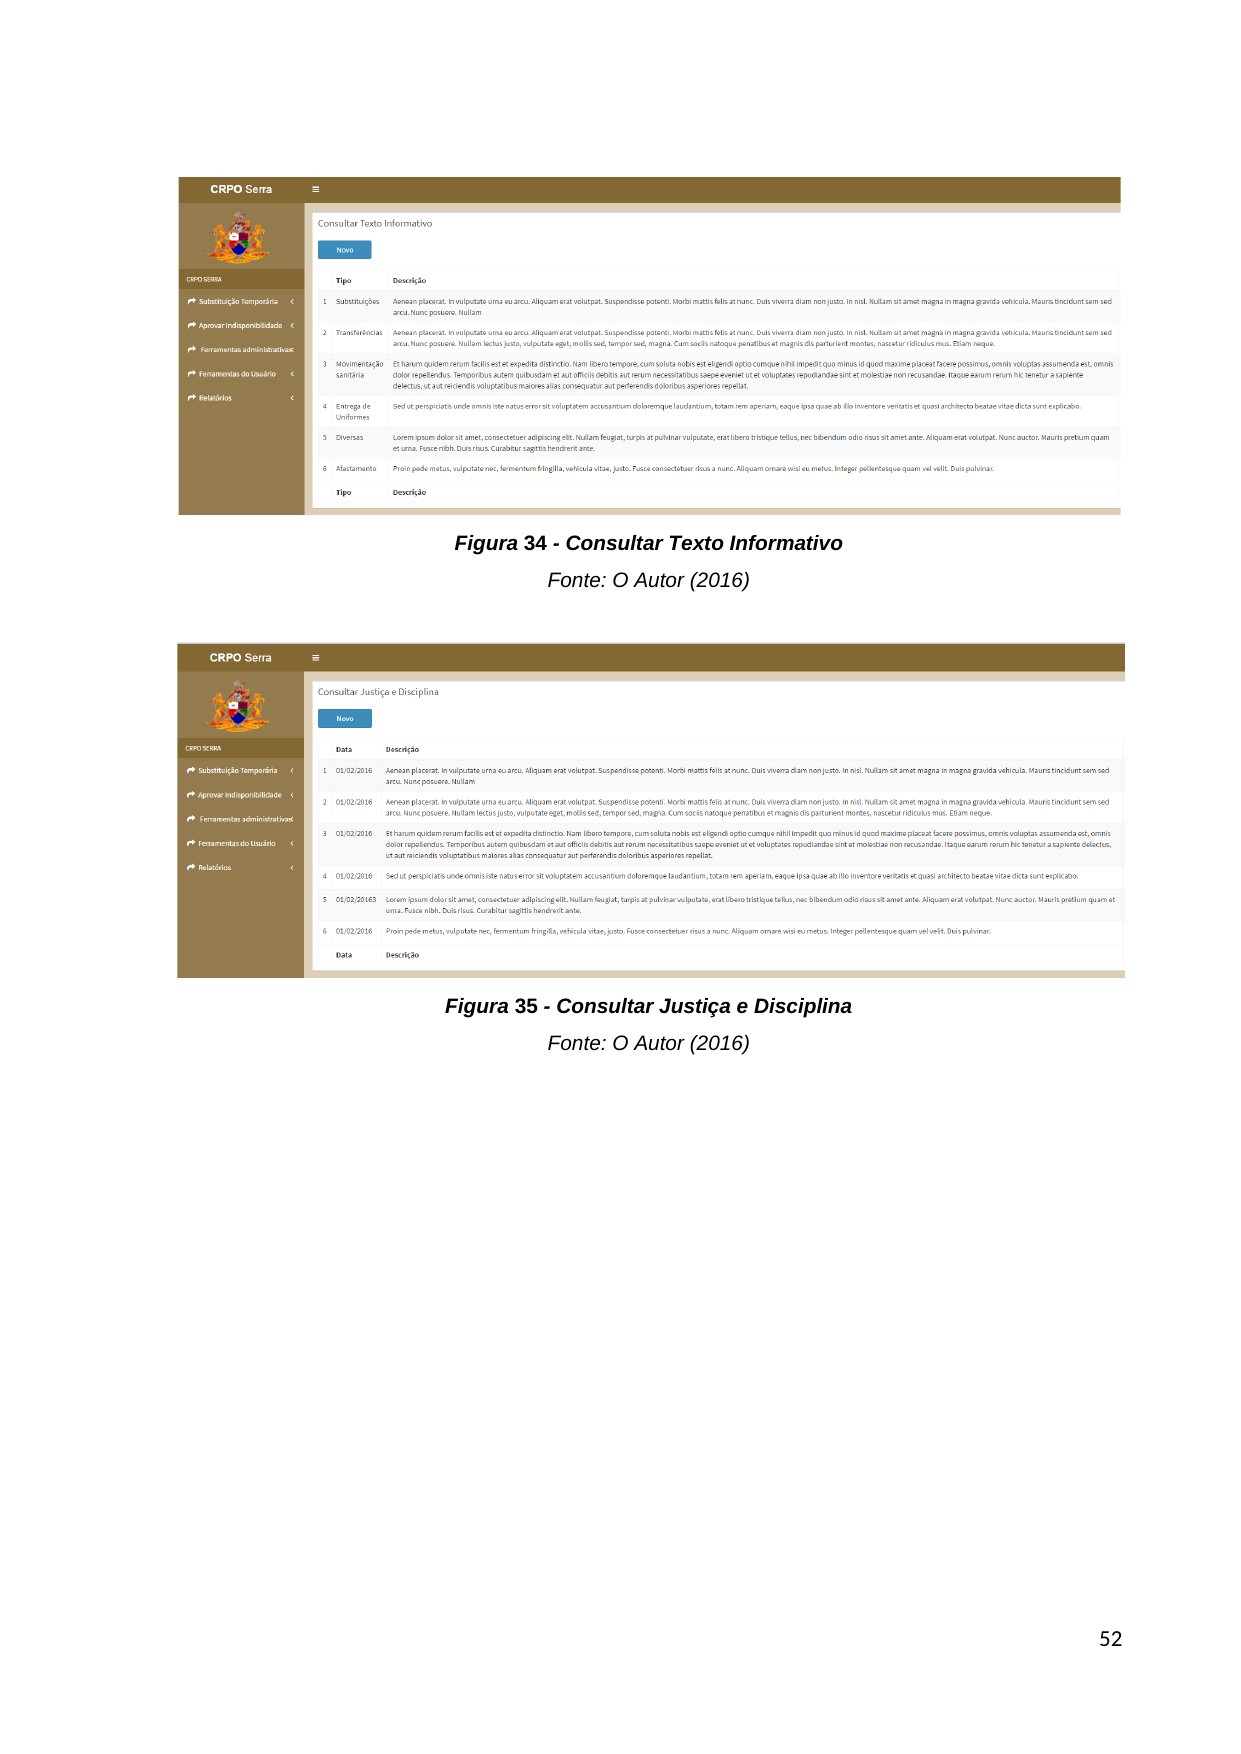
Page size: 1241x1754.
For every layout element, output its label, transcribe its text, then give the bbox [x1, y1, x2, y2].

text Fonte: O Autor (2016) [177, 1030, 1122, 1054]
text Figura 35 - Consultar Justiça e Disciplina [177, 994, 1122, 1018]
picture [178, 177, 1121, 515]
picture [177, 642, 1125, 978]
text Fonte: O Autor (2016) [177, 567, 1122, 591]
text Figura 34 - Consultar Texto Informativo [177, 531, 1122, 555]
